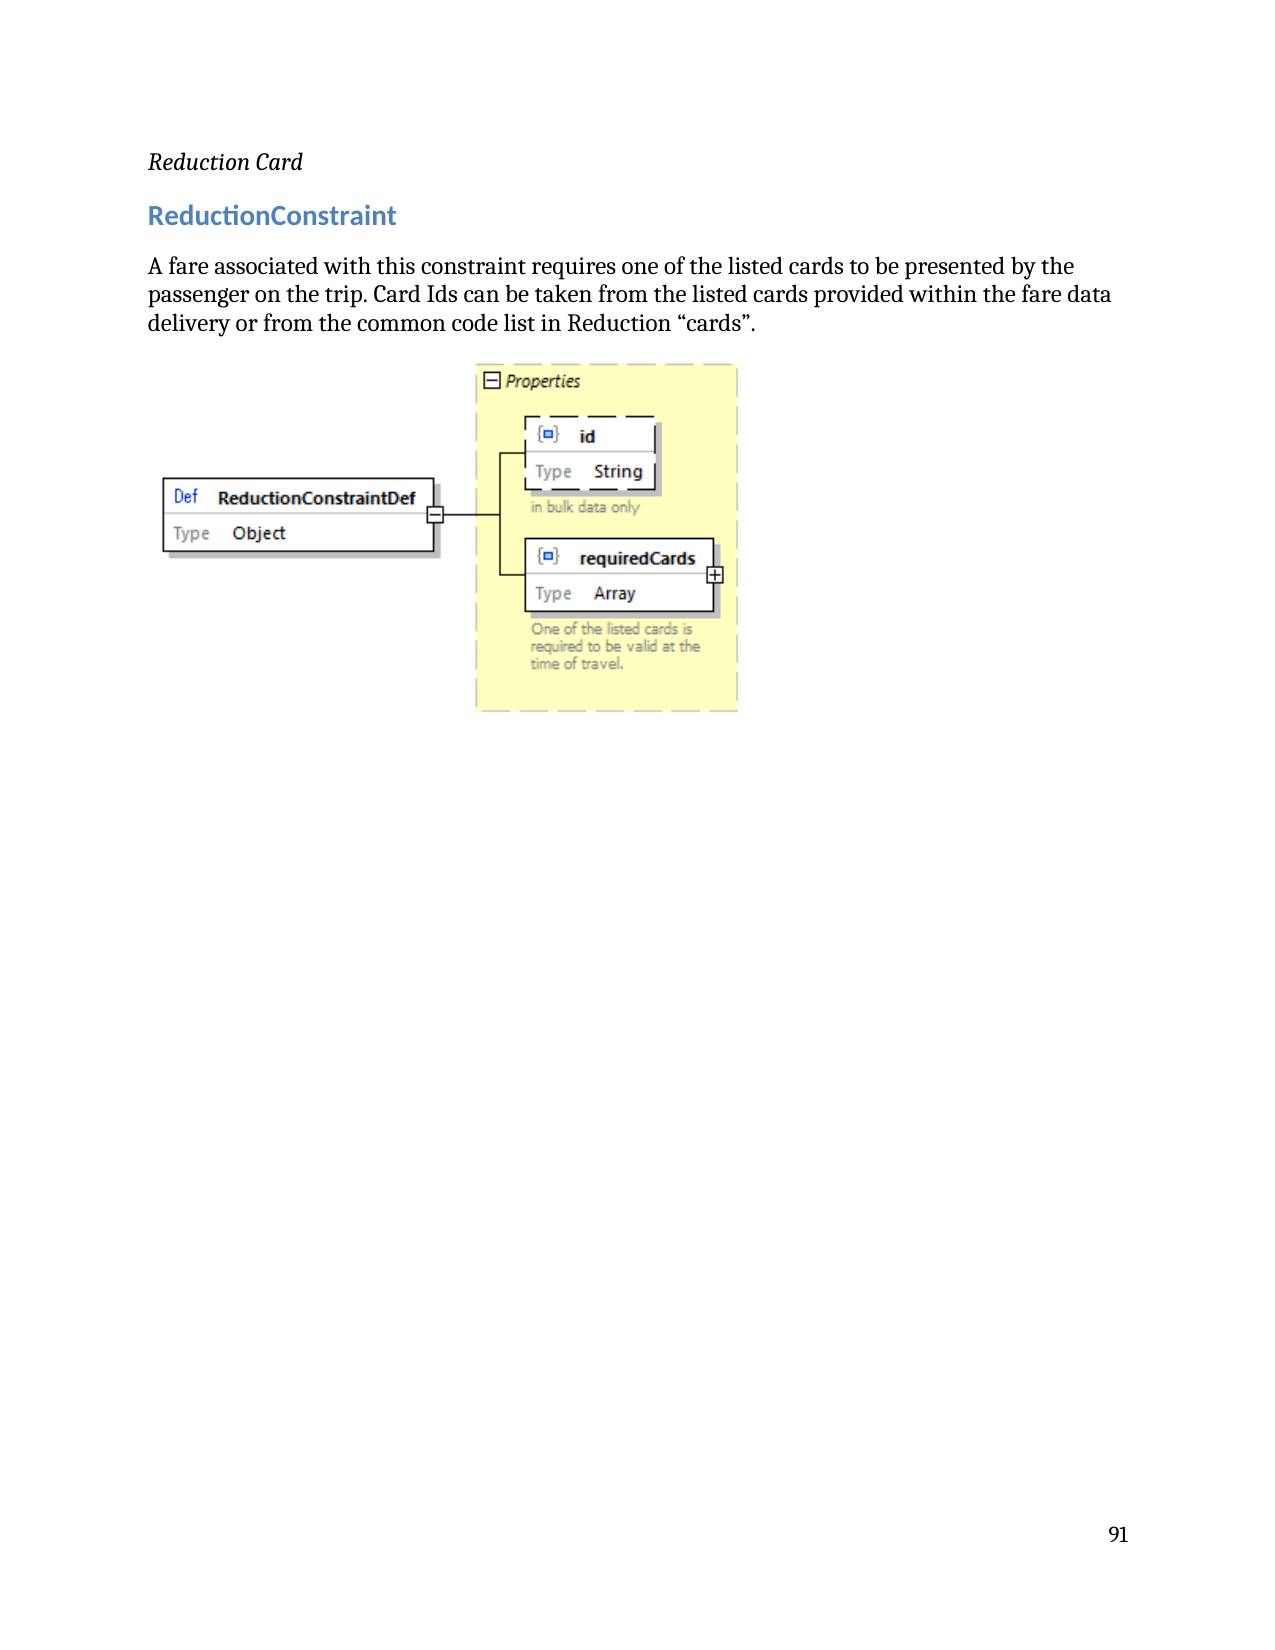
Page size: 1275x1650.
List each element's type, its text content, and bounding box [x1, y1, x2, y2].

subtitle ReductionConstraint [148, 197, 1127, 233]
text Reduction Card [148, 148, 1127, 176]
picture [147, 356, 754, 720]
text A fare associated with this constraint requires one of the listed cards to be presented by the passenger on the trip. Card Ids can be taken from the listed cards provided within the fare data delivery or from the common code list in Reduction “cards”. [148, 252, 1127, 338]
